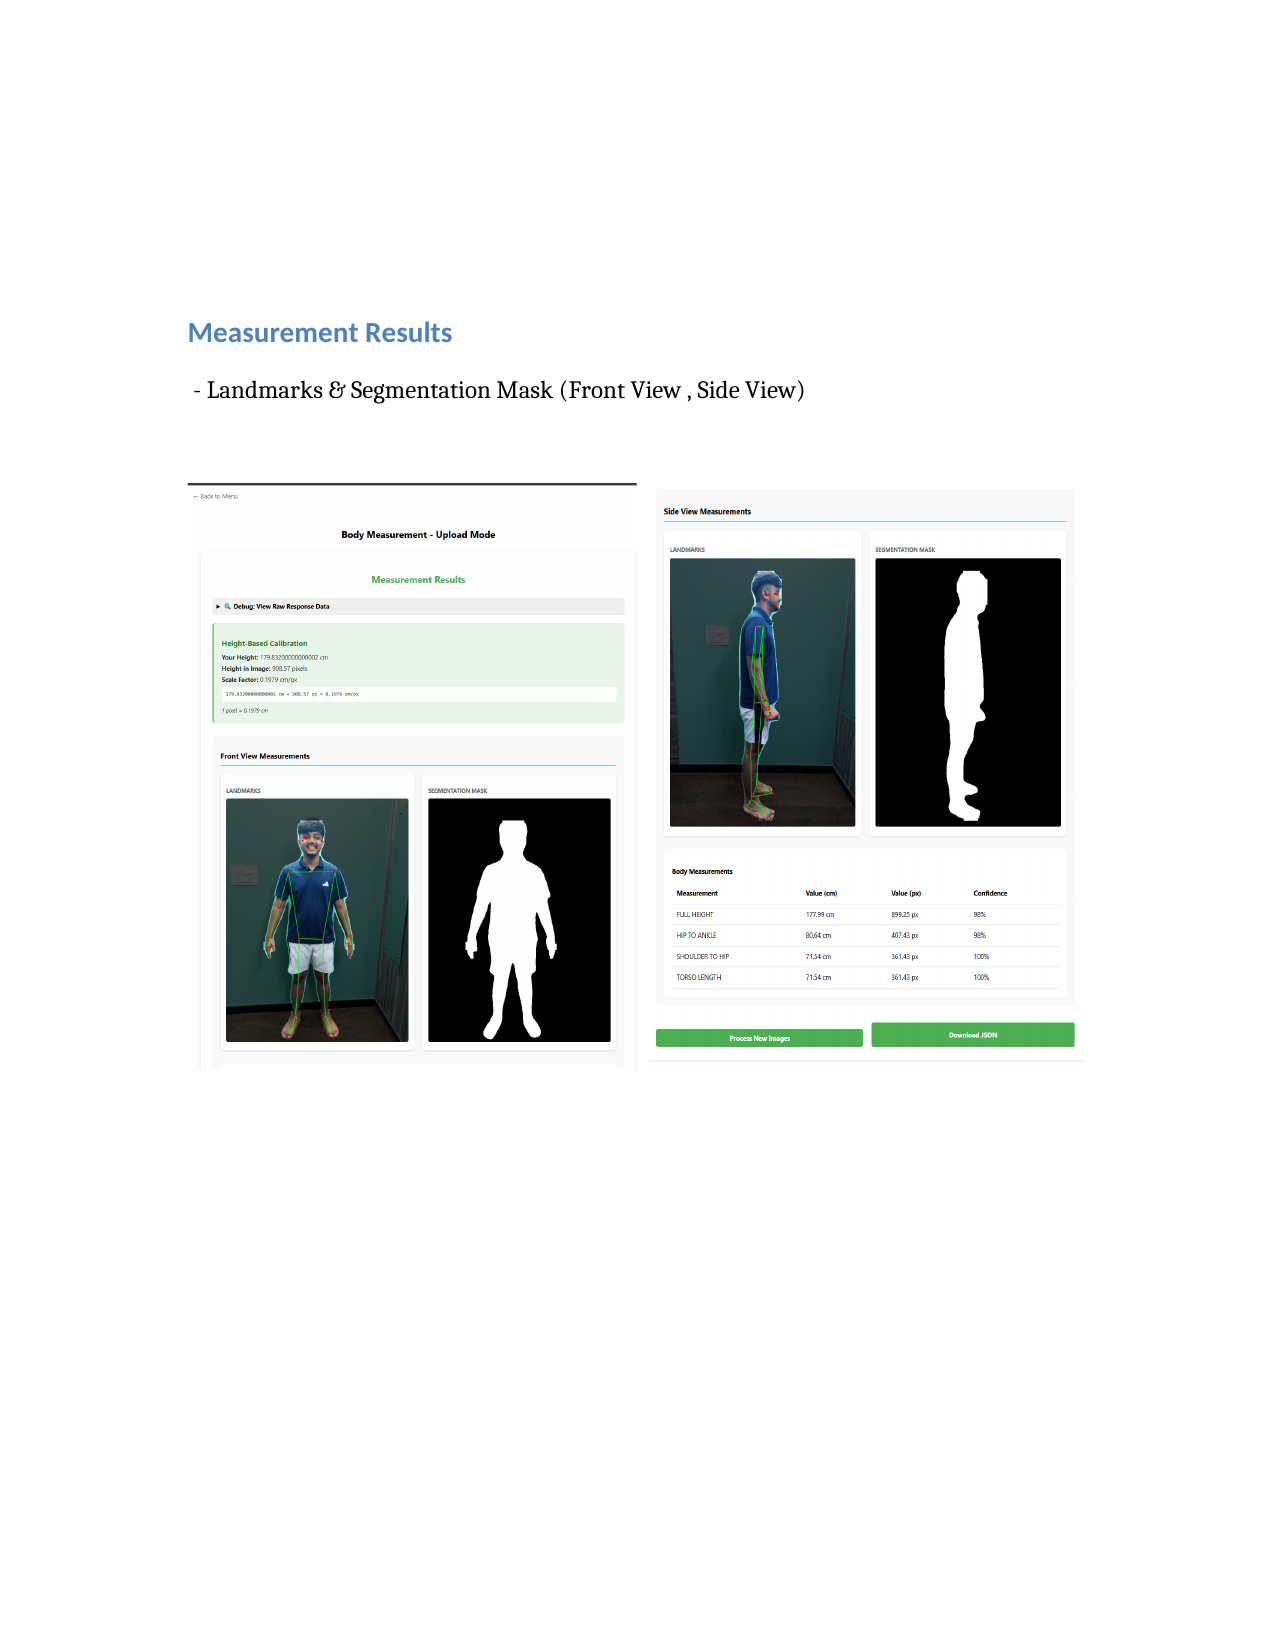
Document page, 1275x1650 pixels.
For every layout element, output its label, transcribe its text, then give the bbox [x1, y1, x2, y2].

text Measurement Results [187, 314, 1087, 349]
picture [187, 483, 637, 1069]
text - Landmarks & Segmentation Mask (Front View , Side View) [187, 376, 1087, 404]
picture [647, 489, 1085, 1069]
